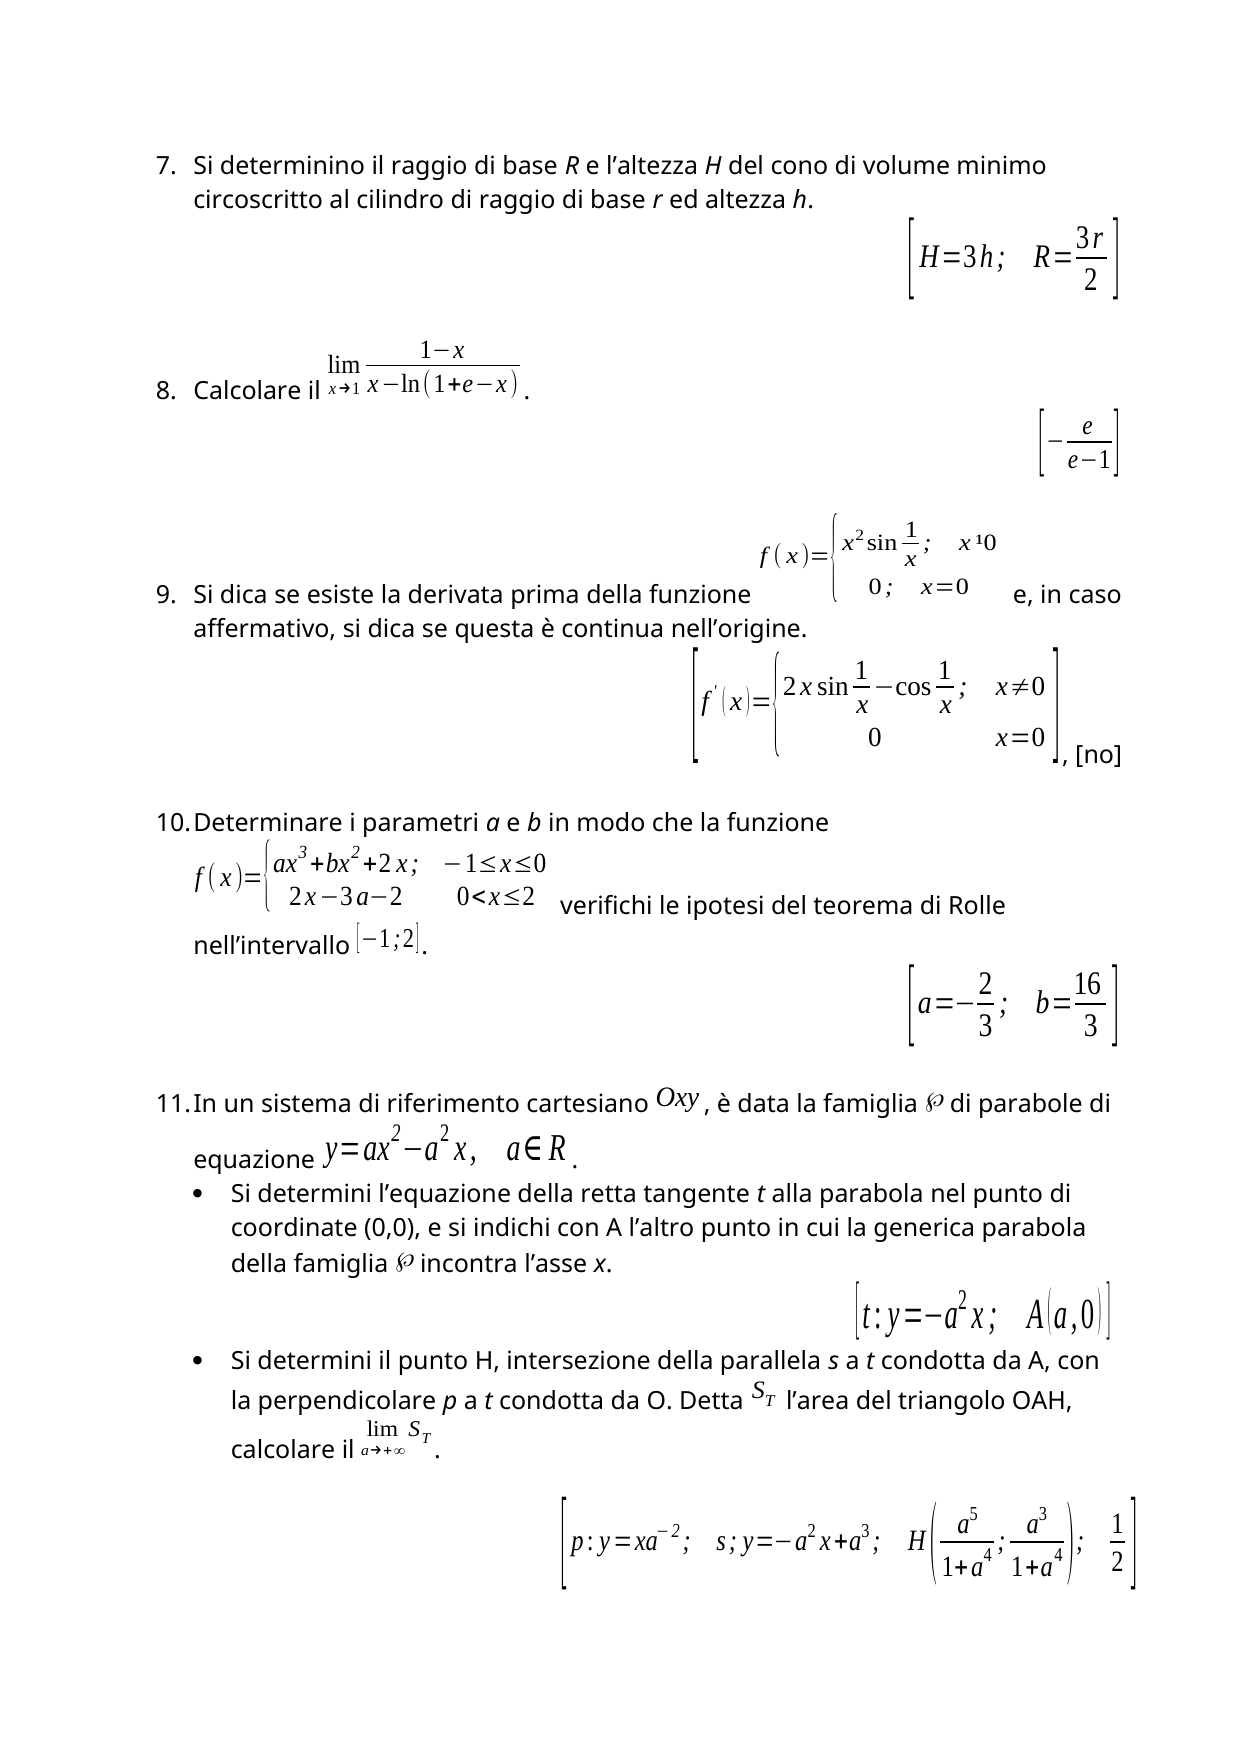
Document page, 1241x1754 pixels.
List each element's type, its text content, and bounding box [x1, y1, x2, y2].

list Determinare i parametri a e b in modo che la funzione verifichi le ipotesi del teorema di Rolle nell’intervallo . [156, 805, 1122, 962]
text , [no] [118, 645, 1122, 771]
list Calcolare il . [156, 335, 1122, 407]
list Si determini il punto H, intersezione della parallela s a t condotta da A, con la perpendicolare p a t condotta da O. Detta l’area del triangolo OAH, calcolare il . [193, 1342, 1122, 1466]
list In un sistema di riferimento cartesiano , è data la famiglia di parabole di equazione . [156, 1082, 1122, 1175]
list Si determinino il raggio di base R e l’altezza H del cono di volume minimo circoscritto al cilindro di raggio di base r ed altezza h. [156, 148, 1122, 216]
list Si dica se esiste la derivata prima della funzione e, in caso affermativo, si dica se questa è continua nell’origine. [156, 512, 1122, 645]
list Si determini l’equazione della retta tangente t alla parabola nel punto di coordinate (0,0), e si indichi con A l’altro punto in cui la generica parabola della famiglia incontra l’asse x. [193, 1175, 1122, 1280]
